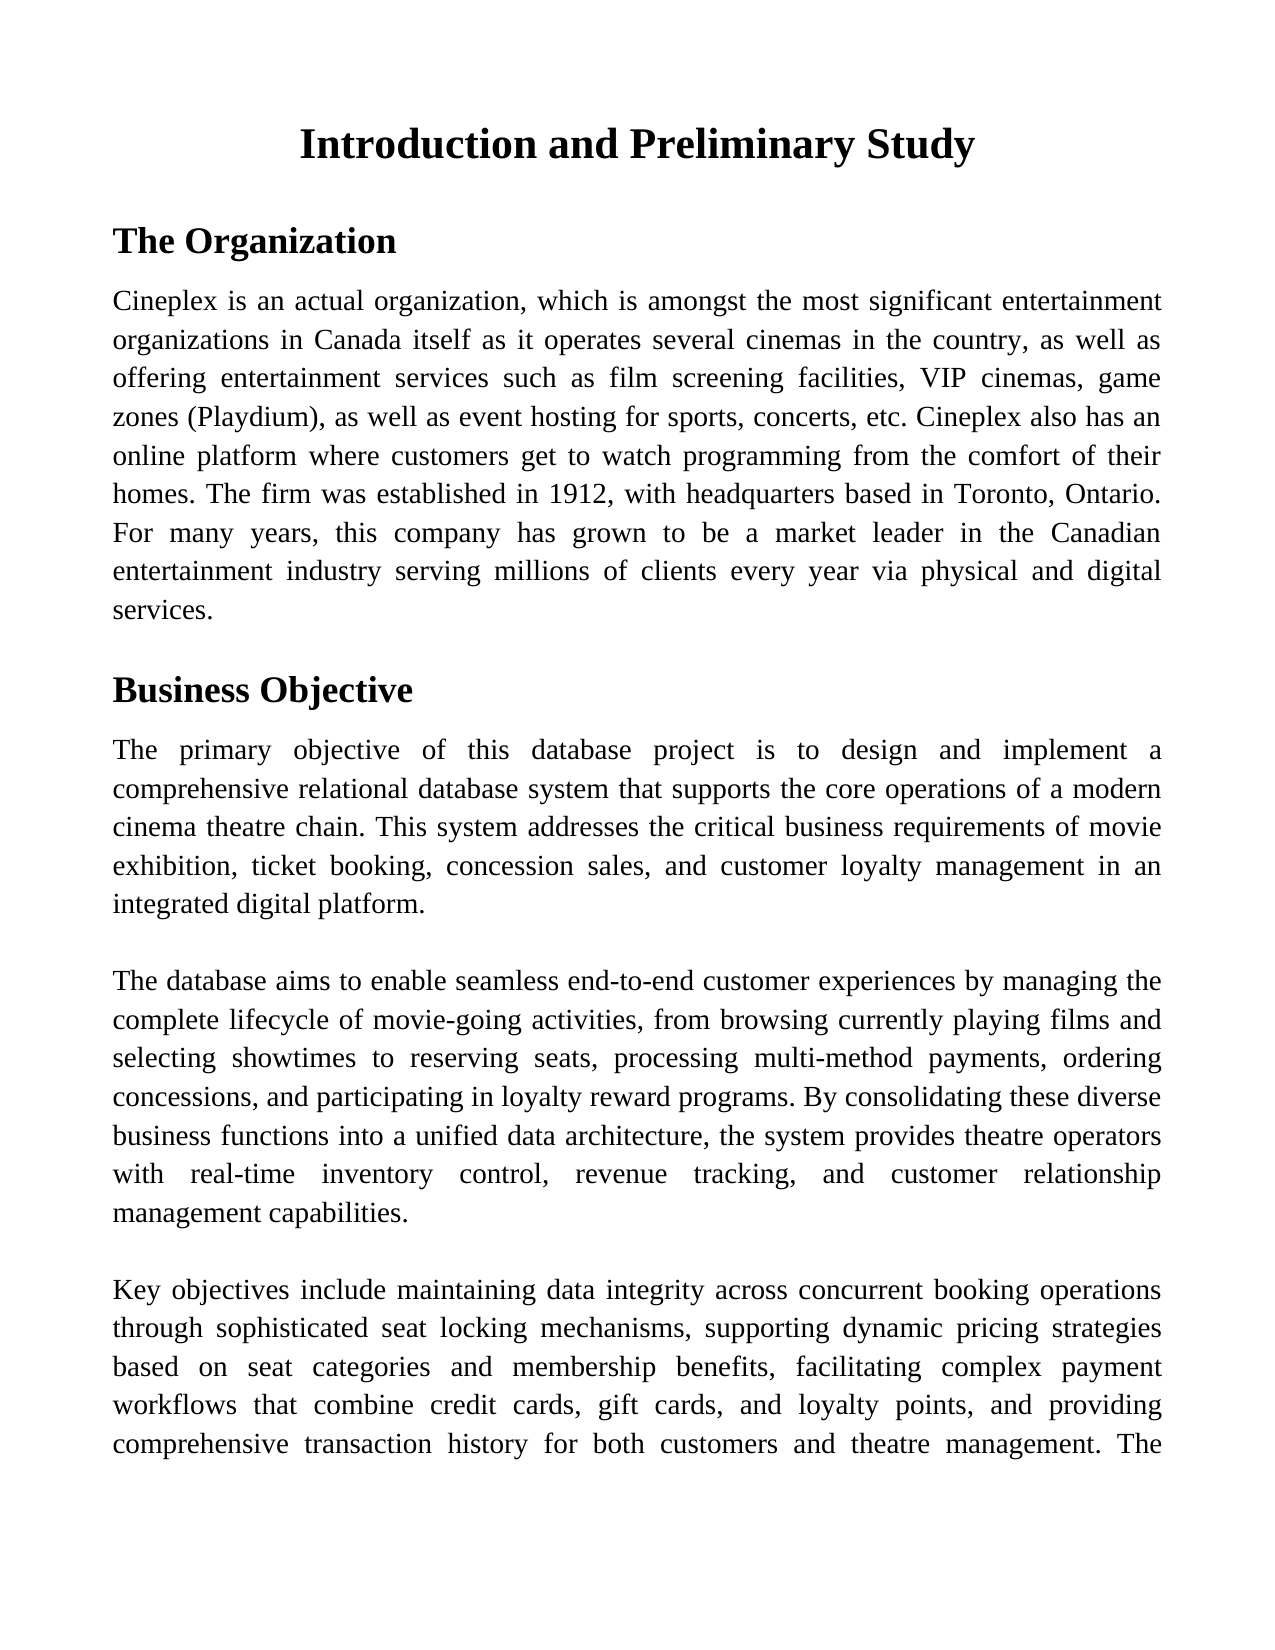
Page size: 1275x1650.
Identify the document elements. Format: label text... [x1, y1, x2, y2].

text The primary objective of this database project is to design and implement a comprehensive relational database system that supports the core operations of a modern cinema theatre chain. This system addresses the critical business requirements of movie exhibition, ticket booking, concession sales, and customer loyalty management in an integrated digital platform. [112, 732, 1163, 920]
text Business Objective [112, 667, 1163, 711]
text The database aims to enable seamless end-to-end customer experiences by managing the complete lifecycle of movie-going activities, from browsing currently playing films and selecting showtimes to reserving seats, processing multi-method payments, ordering concessions, and participating in loyalty reward programs. By consolidating these diverse business functions into a unified data architecture, the system provides theatre operators with real-time inventory control, revenue tracking, and customer relationship management capabilities. [112, 963, 1163, 1228]
text The Organization [112, 219, 1163, 262]
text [112, 1272, 1163, 1459]
text Introduction and Preliminary Study [112, 118, 1163, 168]
text Cineplex is an actual organization, which is amongst the most significant entertainment organizations in Canada itself as it operates several cinemas in the country, as well as offering entertainment services such as film screening facilities, VIP cinemas, game zones (Playdium), as well as event hosting for sports, concerts, etc. Cineplex also has an online platform where customers get to watch programming from the comfort of their homes. The firm was established in 1912, with headquarters based in Toronto, Ontario. For many years, this company has grown to be a market leader in the Canadian entertainment industry serving millions of clients every year via physical and digital services. [112, 283, 1163, 625]
